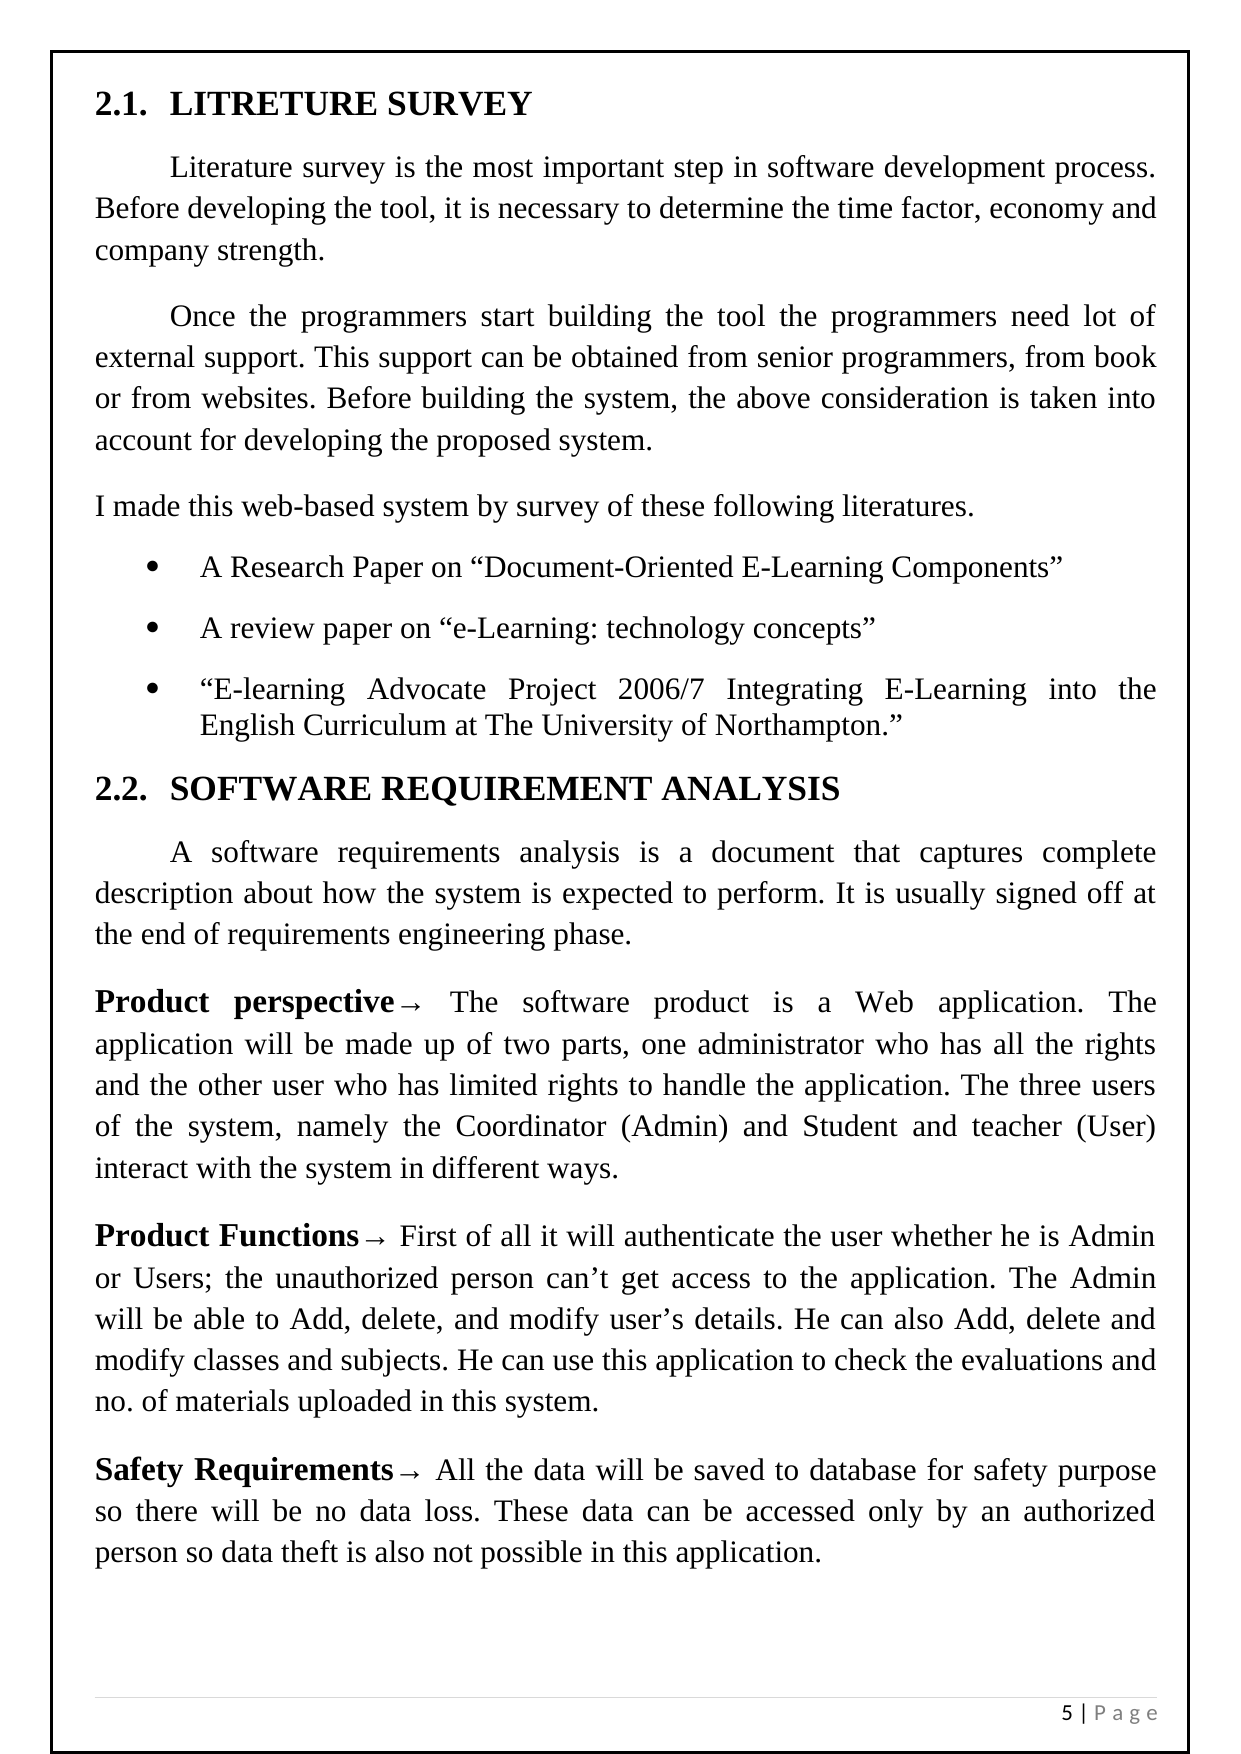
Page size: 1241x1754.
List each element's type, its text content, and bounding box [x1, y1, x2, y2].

text I made this web-based system by survey of these following literatures. [94, 487, 1157, 523]
text Product Functions→ First of all it will authenticate the user whether he is Admin or Users; the unauthorized person can’t get access to the application. The Admin will be able to Add, delete, and modify user’s details. He can also Add, delete and modify classes and subjects. He can use this application to check the evaluations and no. of materials uploaded in this system. [94, 1215, 1157, 1418]
text Product perspective→ The software product is a Web application. The application will be made up of two parts, one administrator who has all the rights and the other user who has limited rights to handle the application. The three users of the system, namely the Coordinator (Admin) and Student and teacher (User) interact with the system in different ways. [94, 982, 1157, 1185]
list A review paper on “e-Learning: technology concepts” [147, 609, 1157, 645]
list A Research Paper on “Document-Oriented E-Learning Components” [147, 548, 1157, 584]
list SOFTWARE REQUIREMENT ANALYSIS [94, 767, 1157, 808]
list LITRETURE SURVEY [94, 83, 1157, 123]
text Safety Requirements→ All the data will be saved to database for safety purpose so there will be no data loss. These data can be accessed only by an authorized person so data theft is also not possible in this application. [94, 1449, 1157, 1570]
list “E-learning Advocate Project 2006/7 Integrating E-Learning into the English Curriculum at The University of Northampton.” [147, 670, 1157, 742]
text A software requirements analysis is a document that captures complete description about how the system is expected to perform. It is usually signed off at the end of requirements engineering phase. [94, 833, 1157, 951]
text Literature survey is the most important step in software development process. Before developing the tool, it is necessary to determine the time factor, economy and company strength. [94, 148, 1157, 267]
text Once the programmers start building the tool the programmers need lot of external support. This support can be obtained from senior programmers, from book or from websites. Before building the system, the above consideration is taken into account for developing the proposed system. [94, 297, 1157, 457]
